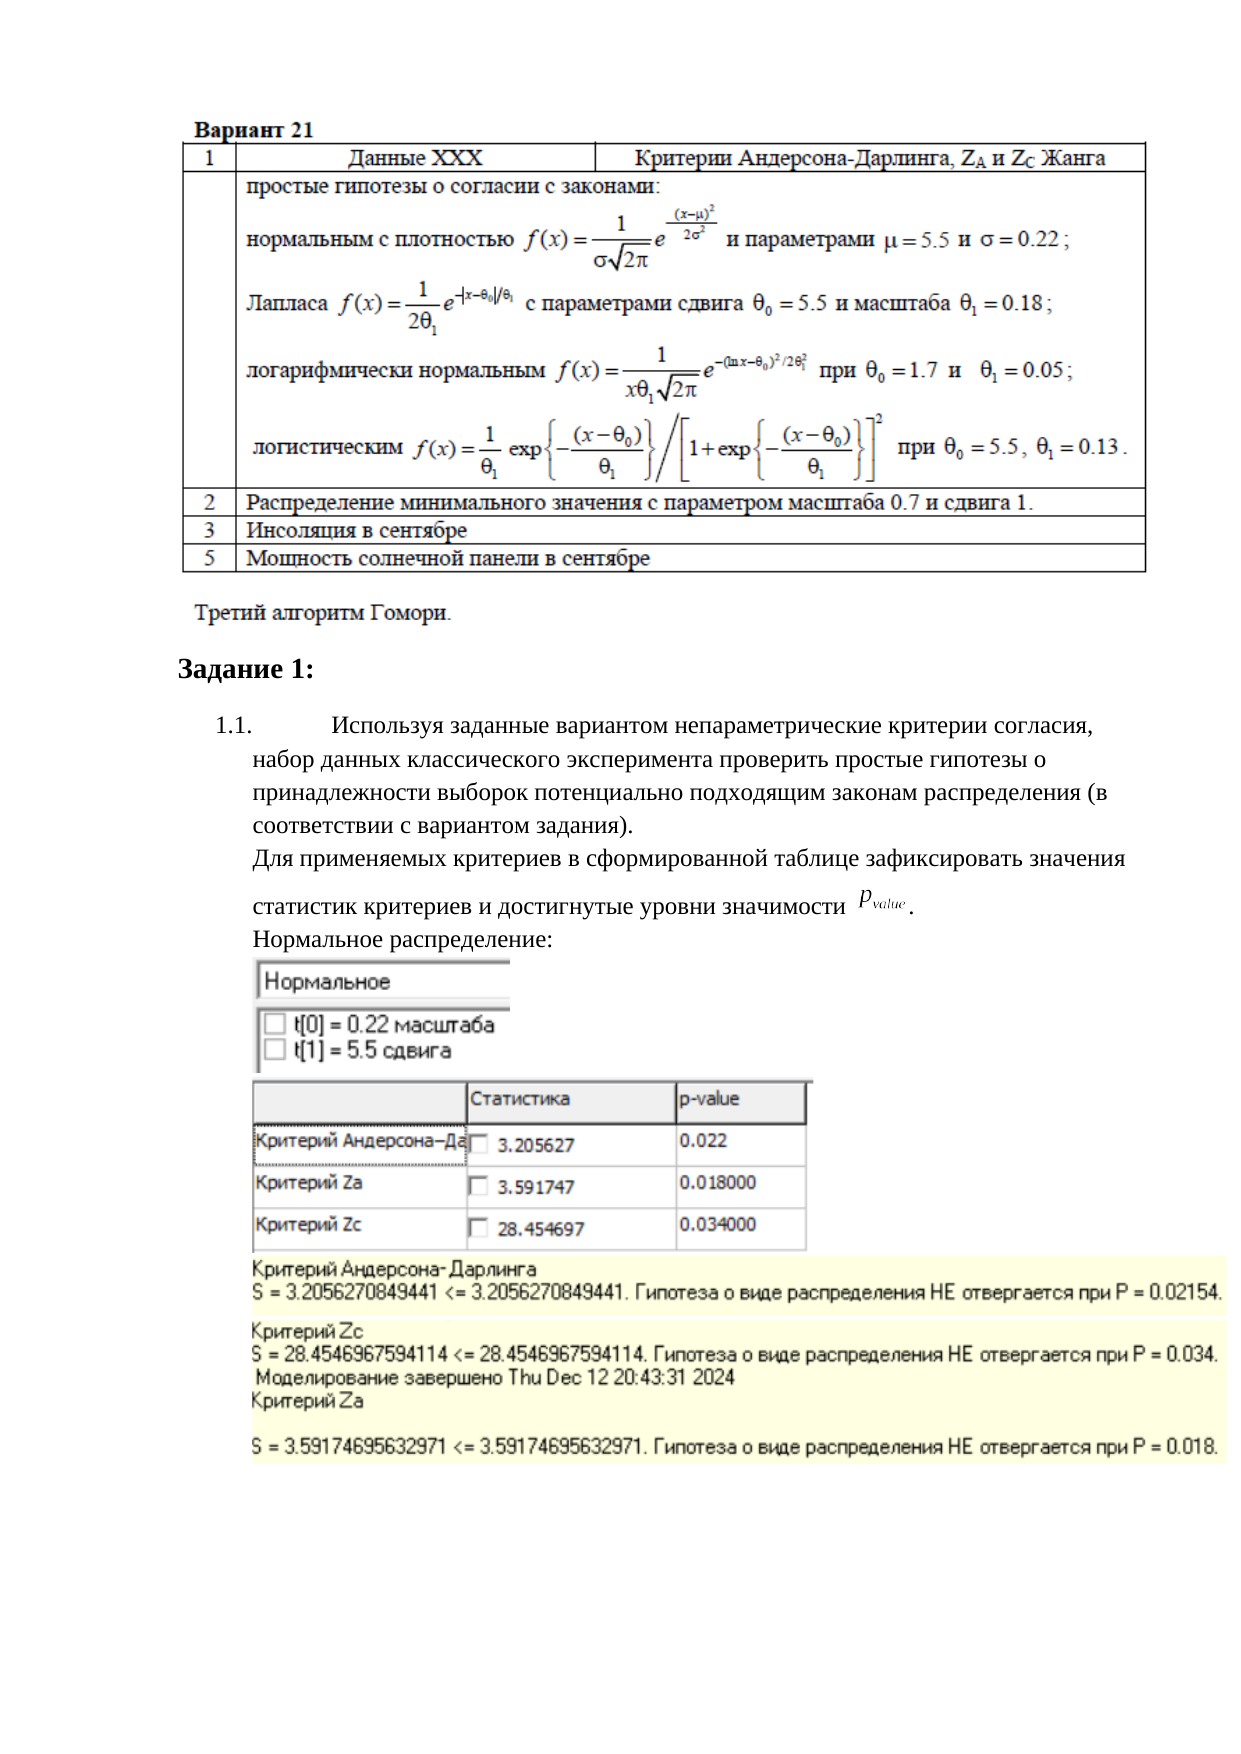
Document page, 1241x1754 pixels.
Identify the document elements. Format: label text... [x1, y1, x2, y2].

picture [252, 1320, 1227, 1464]
picture [252, 957, 510, 1073]
list Для применяемых критериев в сформированной таблице зафиксировать значения статистик критериев и достигнутые уровни значимости . [252, 843, 1152, 920]
list Используя заданные вариантом непараметрические критерии согласия, набор данных классического эксперимента проверить простые гипотезы о принадлежности выборок потенциально подходящим законам распределения (в соответствии с вариантом задания). [215, 711, 1152, 838]
picture [177, 118, 1152, 627]
text Задание 1: [177, 651, 1152, 685]
picture [252, 1077, 814, 1253]
list Нормальное распределение: [252, 924, 1152, 953]
picture [252, 1256, 1227, 1316]
